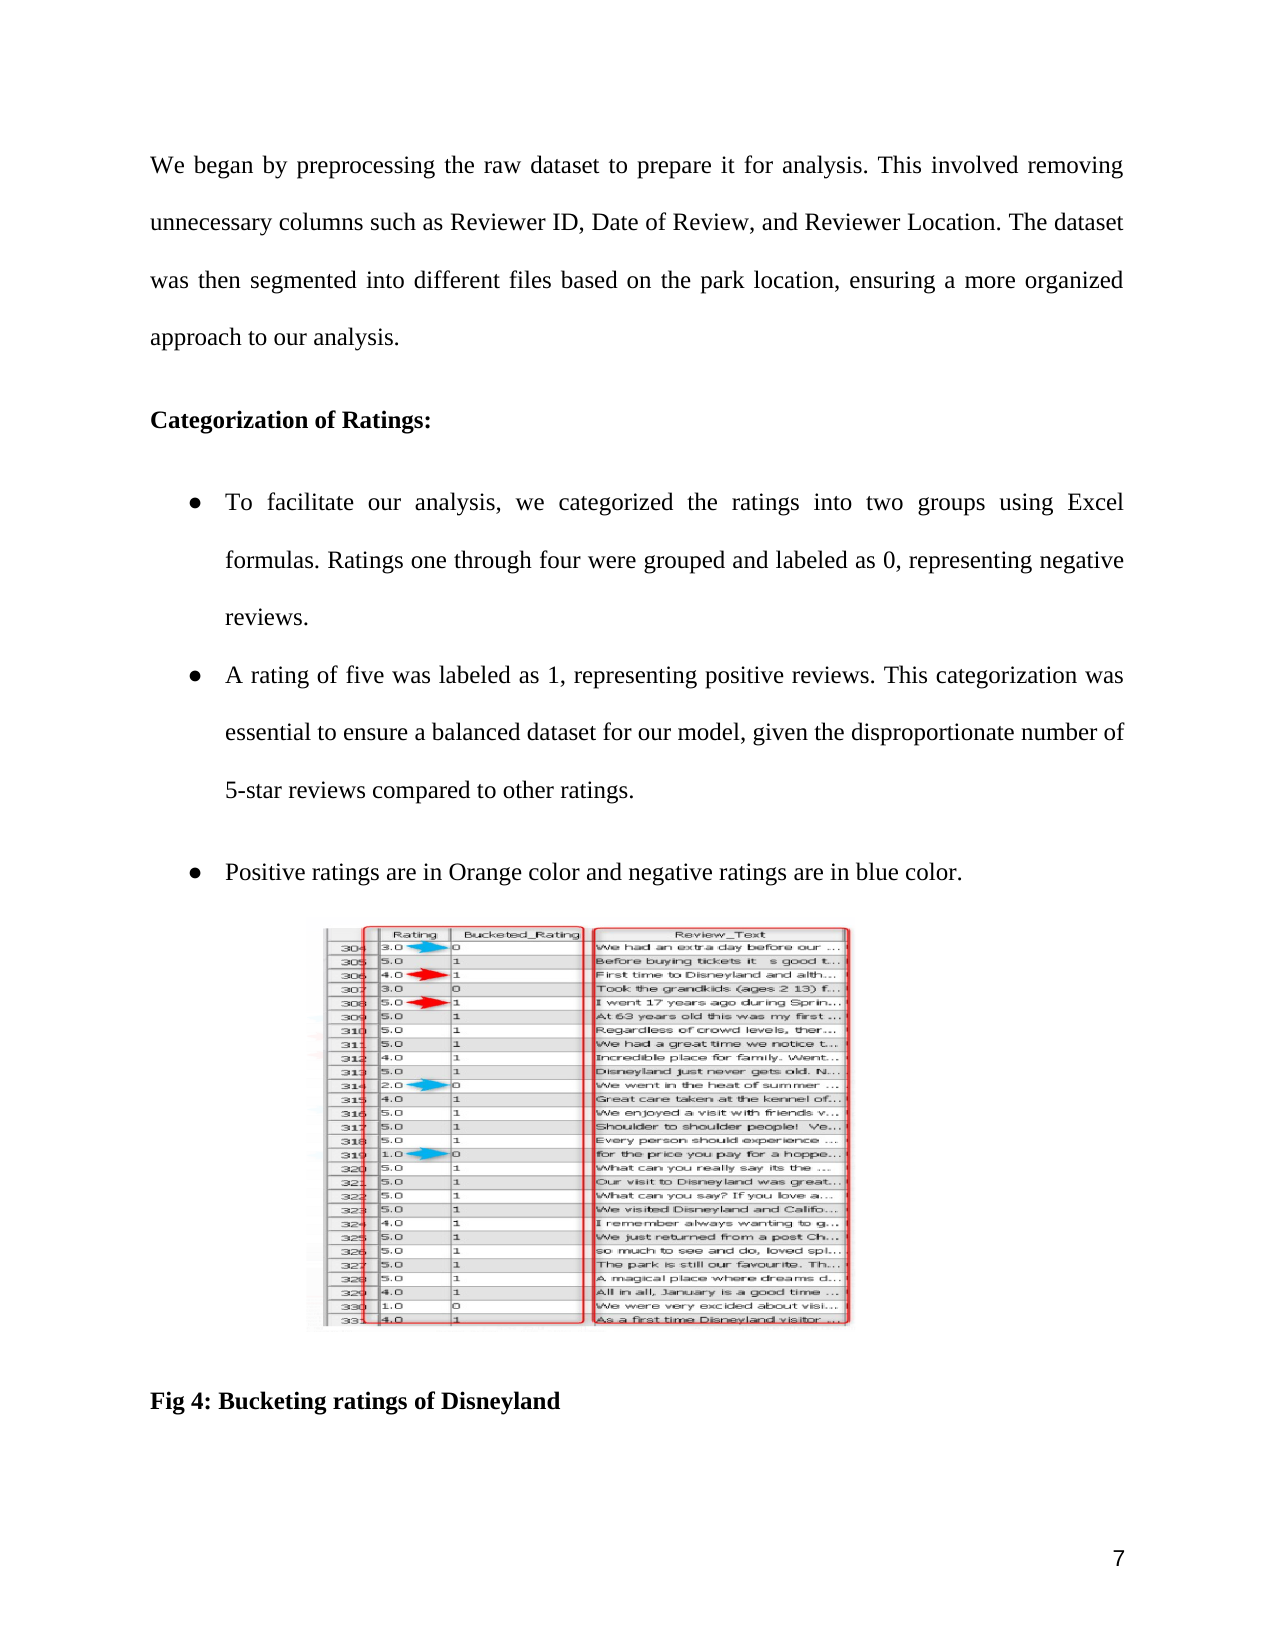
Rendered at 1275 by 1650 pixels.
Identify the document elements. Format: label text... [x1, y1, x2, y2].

text We began by preprocessing the raw dataset to prepare it for analysis. This involved removing unnecessary columns such as Reviewer ID, Date of Review, and Reviewer Location. The dataset was then segmented into different files based on the park location, ensuring a more organized approach to our analysis. [150, 150, 1125, 351]
list Positive ratings are in Orange color and negative ratings are in blue color. [187, 857, 1125, 886]
list A rating of five was labeled as 1, representing positive reviews. This categorization was essential to ensure a balanced dataset for our model, given the disproportionate number of 5-star reviews compared to other ratings. [187, 660, 1125, 804]
list To facilitate our analysis, we categorized the ratings into two groups using Excel formulas. Ratings one through four were grouped and labeled as 0, representing negative reviews. [187, 487, 1125, 631]
text Categorization of Ratings: [150, 405, 1125, 434]
picture [306, 915, 856, 1332]
text Fig 4: Bucketing ratings of Disneyland [150, 1386, 1125, 1414]
